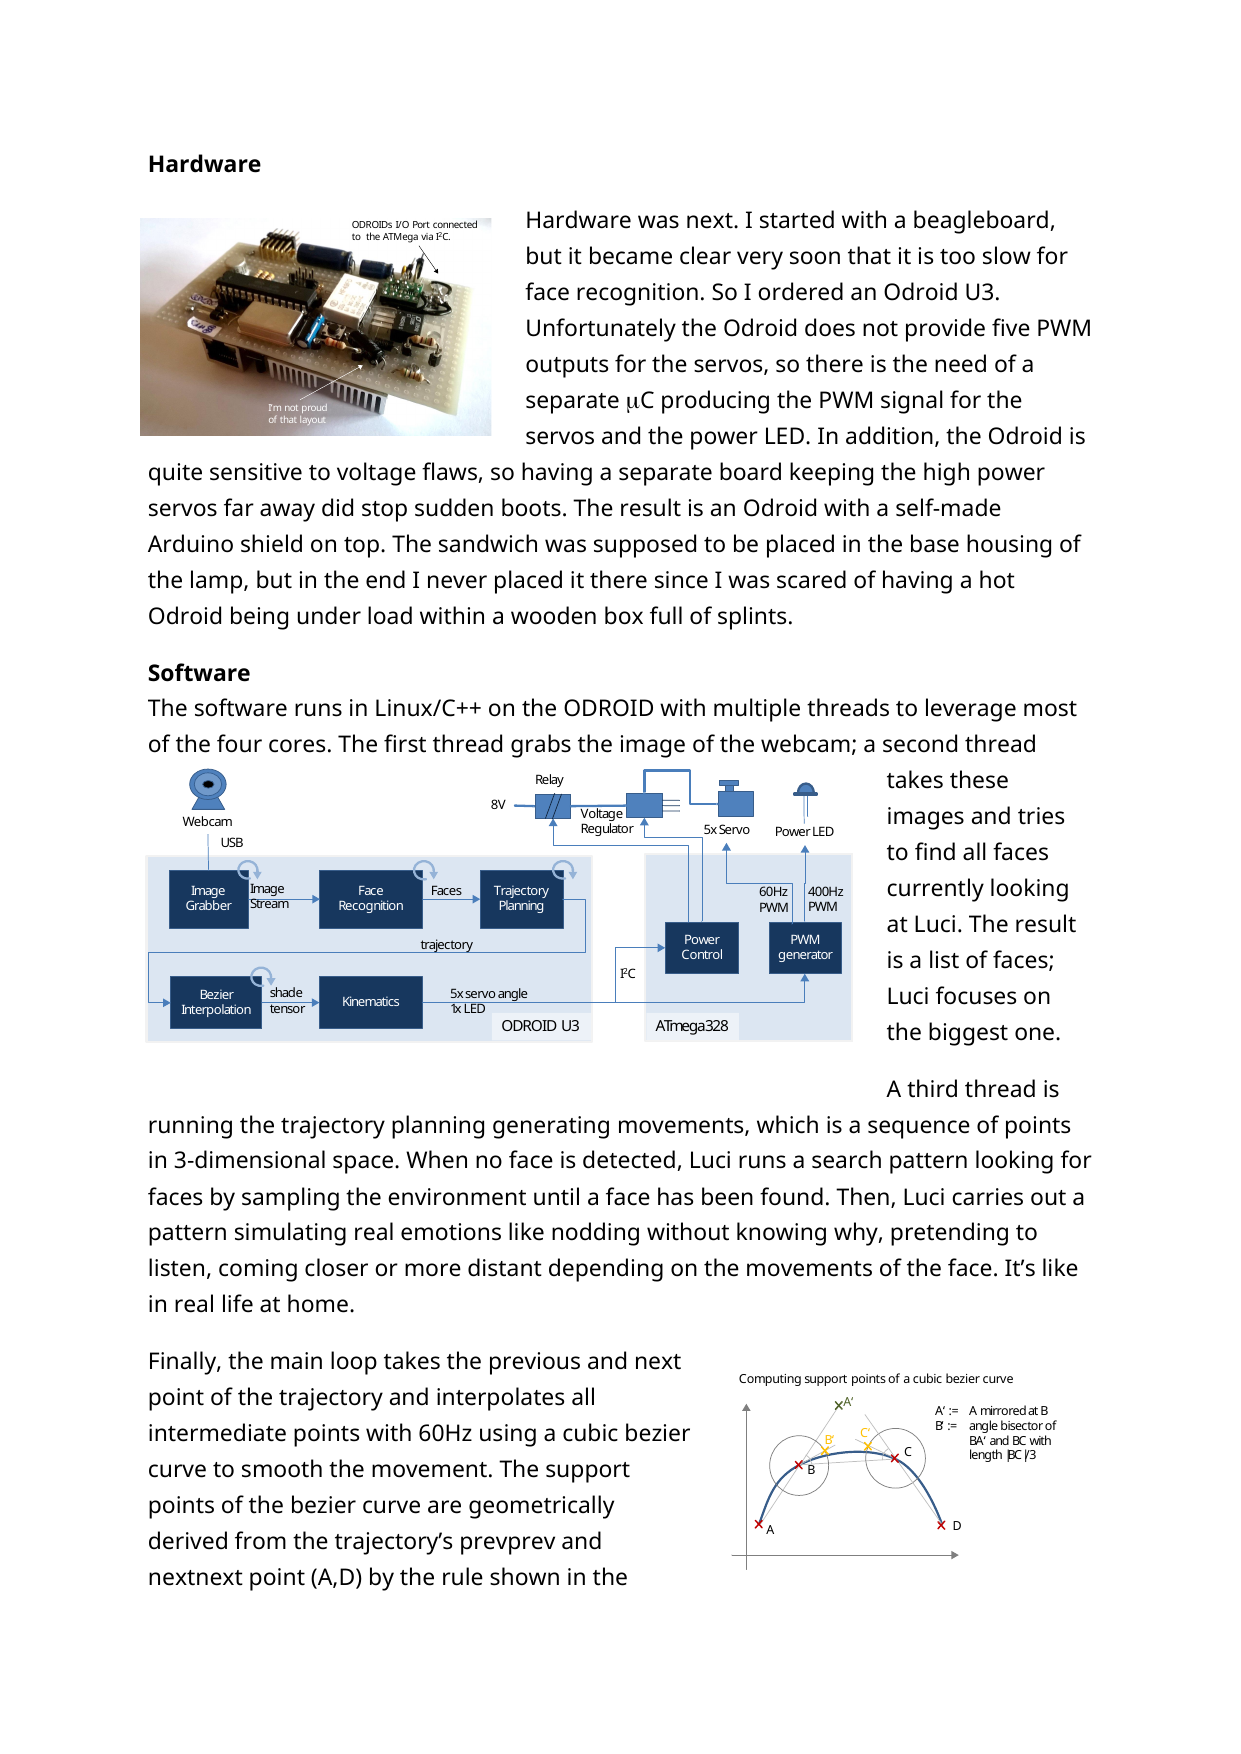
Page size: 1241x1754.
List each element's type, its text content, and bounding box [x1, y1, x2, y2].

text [148, 1345, 1093, 1592]
text A third thread is running the trajectory planning generating movements, which is a sequence of points in 3-dimensional space. When no face is detected, Luci runs a search pattern looking for faces by sampling the environment until a face has been found. Then, Luci carries out a pattern simulating real emotions like nodding without knowing why, pretending to listen, coming closer or more distant depending on the movements of the face. It’s like in real life at home. [148, 1073, 1093, 1319]
text Software The software runs in Linux/C++ on the ODROID with multiple threads to leverage most of the four cores. The first thread grabs the image of the webcam; a second thread takes these images and tries to find all faces currently looking at Luci. The result is a list of faces; Luci focuses on the biggest one. [148, 656, 1093, 1047]
text Hardware was next. I started with a beagleboard, but it became clear very soon that it is too slow for face recognition. So I ordered an Odroid U3. Unfortunately the Odroid does not provide five PWM outputs for the servos, so there is the need of a separate C producing the PWM signal for the servos and the power LED. In addition, the Odroid is quite sensitive to voltage flaws, so having a separate board keeping the high power servos far away did stop sudden boots. The result is an Odroid with a self-made Arduino shield on top. The sandwich was supposed to be placed in the base housing of the lamp, but in the end I never placed it there since I was scared of having a hot Odroid being under load within a wooden box full of splints. [148, 204, 1093, 631]
text Hardware [148, 148, 1093, 179]
